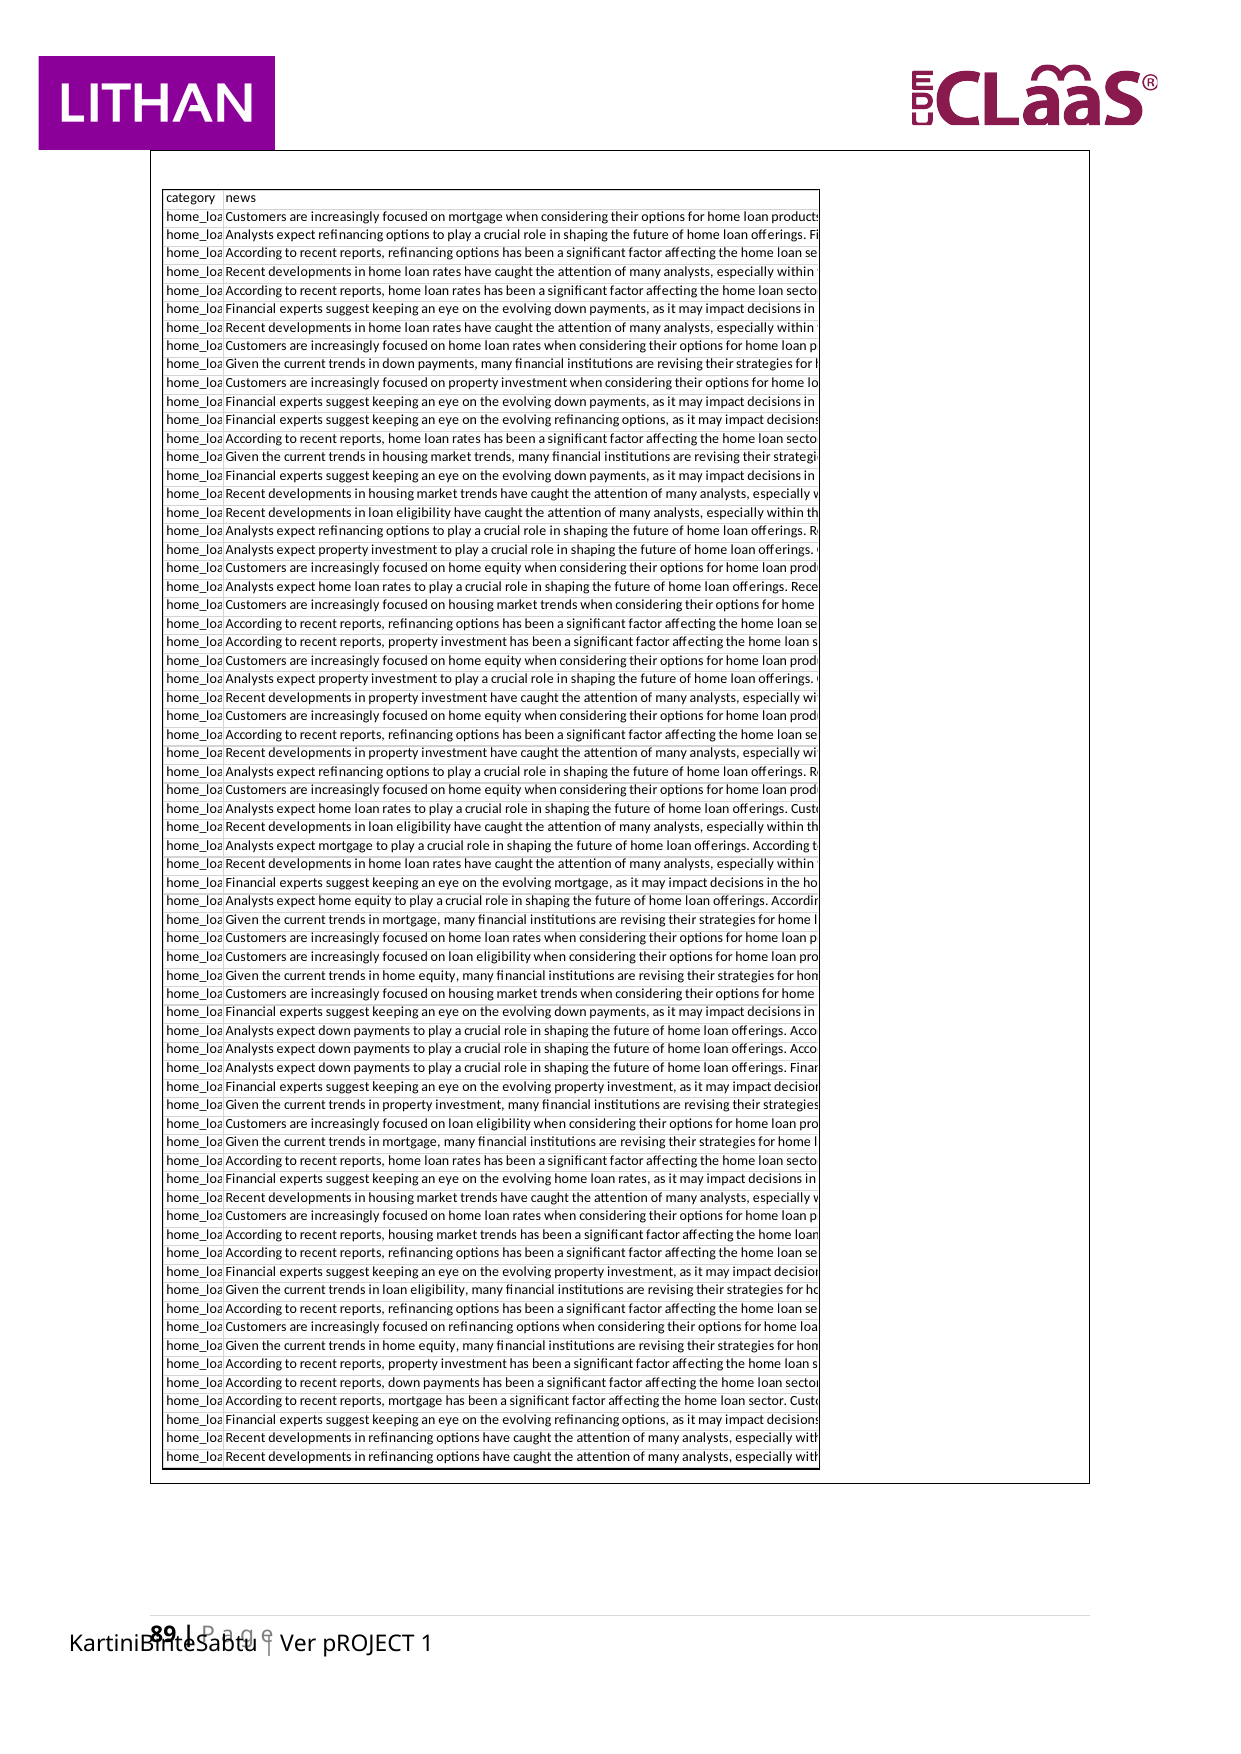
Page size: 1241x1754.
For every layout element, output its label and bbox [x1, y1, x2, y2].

picture [38, 56, 275, 150]
table_cell [151, 151, 1089, 1482]
picture [911, 64, 1158, 126]
